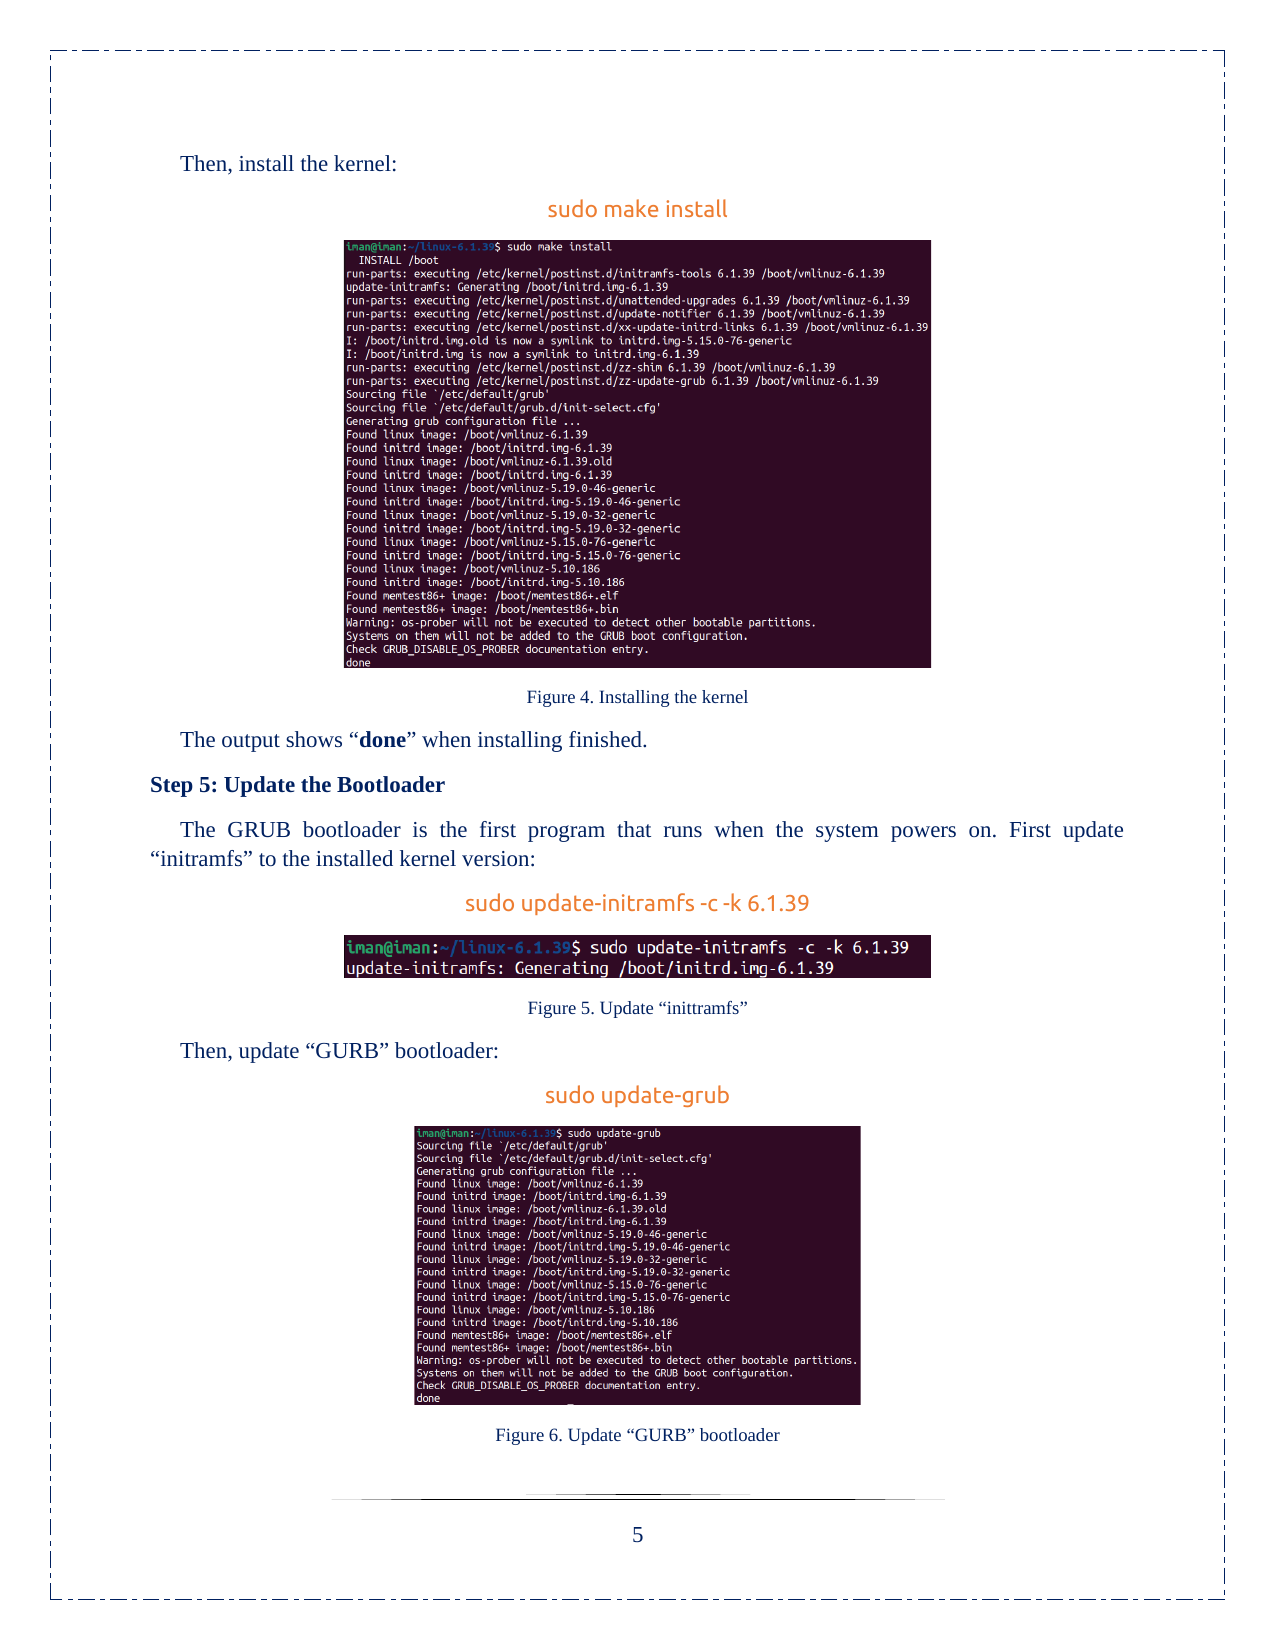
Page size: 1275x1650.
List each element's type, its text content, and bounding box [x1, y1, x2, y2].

text sudo make install [150, 195, 1125, 221]
text Figure 5. Update “inittramfs” [150, 997, 1125, 1018]
subtitle Step 5: Update the Bootloader [150, 771, 1125, 797]
picture [344, 935, 931, 978]
text Then, install the kernel: [150, 150, 1125, 176]
text Figure 6. Update “GURB” bootloader [150, 1423, 1125, 1445]
text sudo update-initramfs -c -k 6.1.39 [150, 890, 1125, 916]
picture [343, 240, 932, 668]
text The GRUB bootloader is the first program that runs when the system powers on. First update “initramfs” to the installed kernel version: [150, 816, 1125, 871]
text Then, update “GURB” bootloader: [150, 1037, 1125, 1063]
text The output shows “done” when installing finished. [150, 726, 1125, 752]
text Figure 4. Installing the kernel [150, 686, 1125, 708]
text sudo update-grub [150, 1082, 1125, 1108]
picture [414, 1126, 861, 1405]
